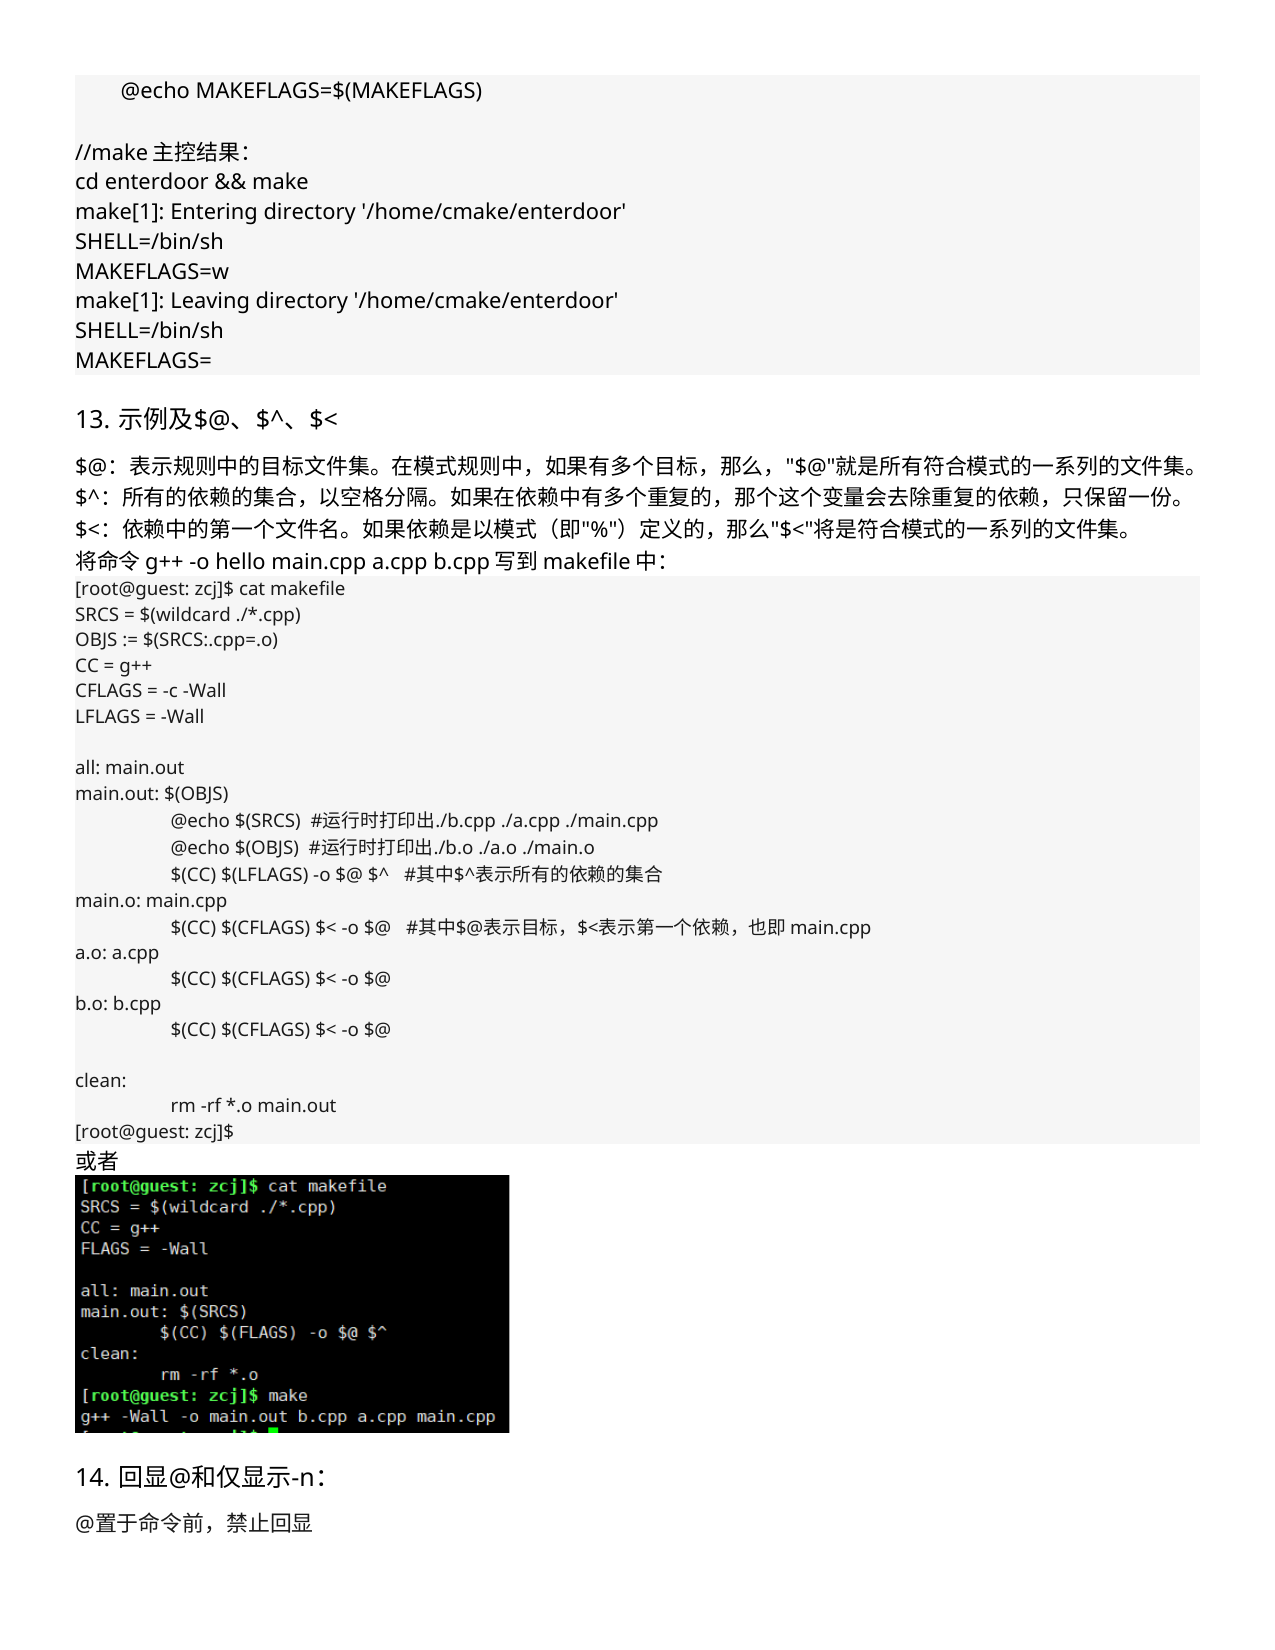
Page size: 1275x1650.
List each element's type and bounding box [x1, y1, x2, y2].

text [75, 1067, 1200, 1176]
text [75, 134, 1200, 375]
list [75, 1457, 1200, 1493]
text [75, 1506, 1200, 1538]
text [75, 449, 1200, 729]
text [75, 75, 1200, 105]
picture [75, 1175, 510, 1433]
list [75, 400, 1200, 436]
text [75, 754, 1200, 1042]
